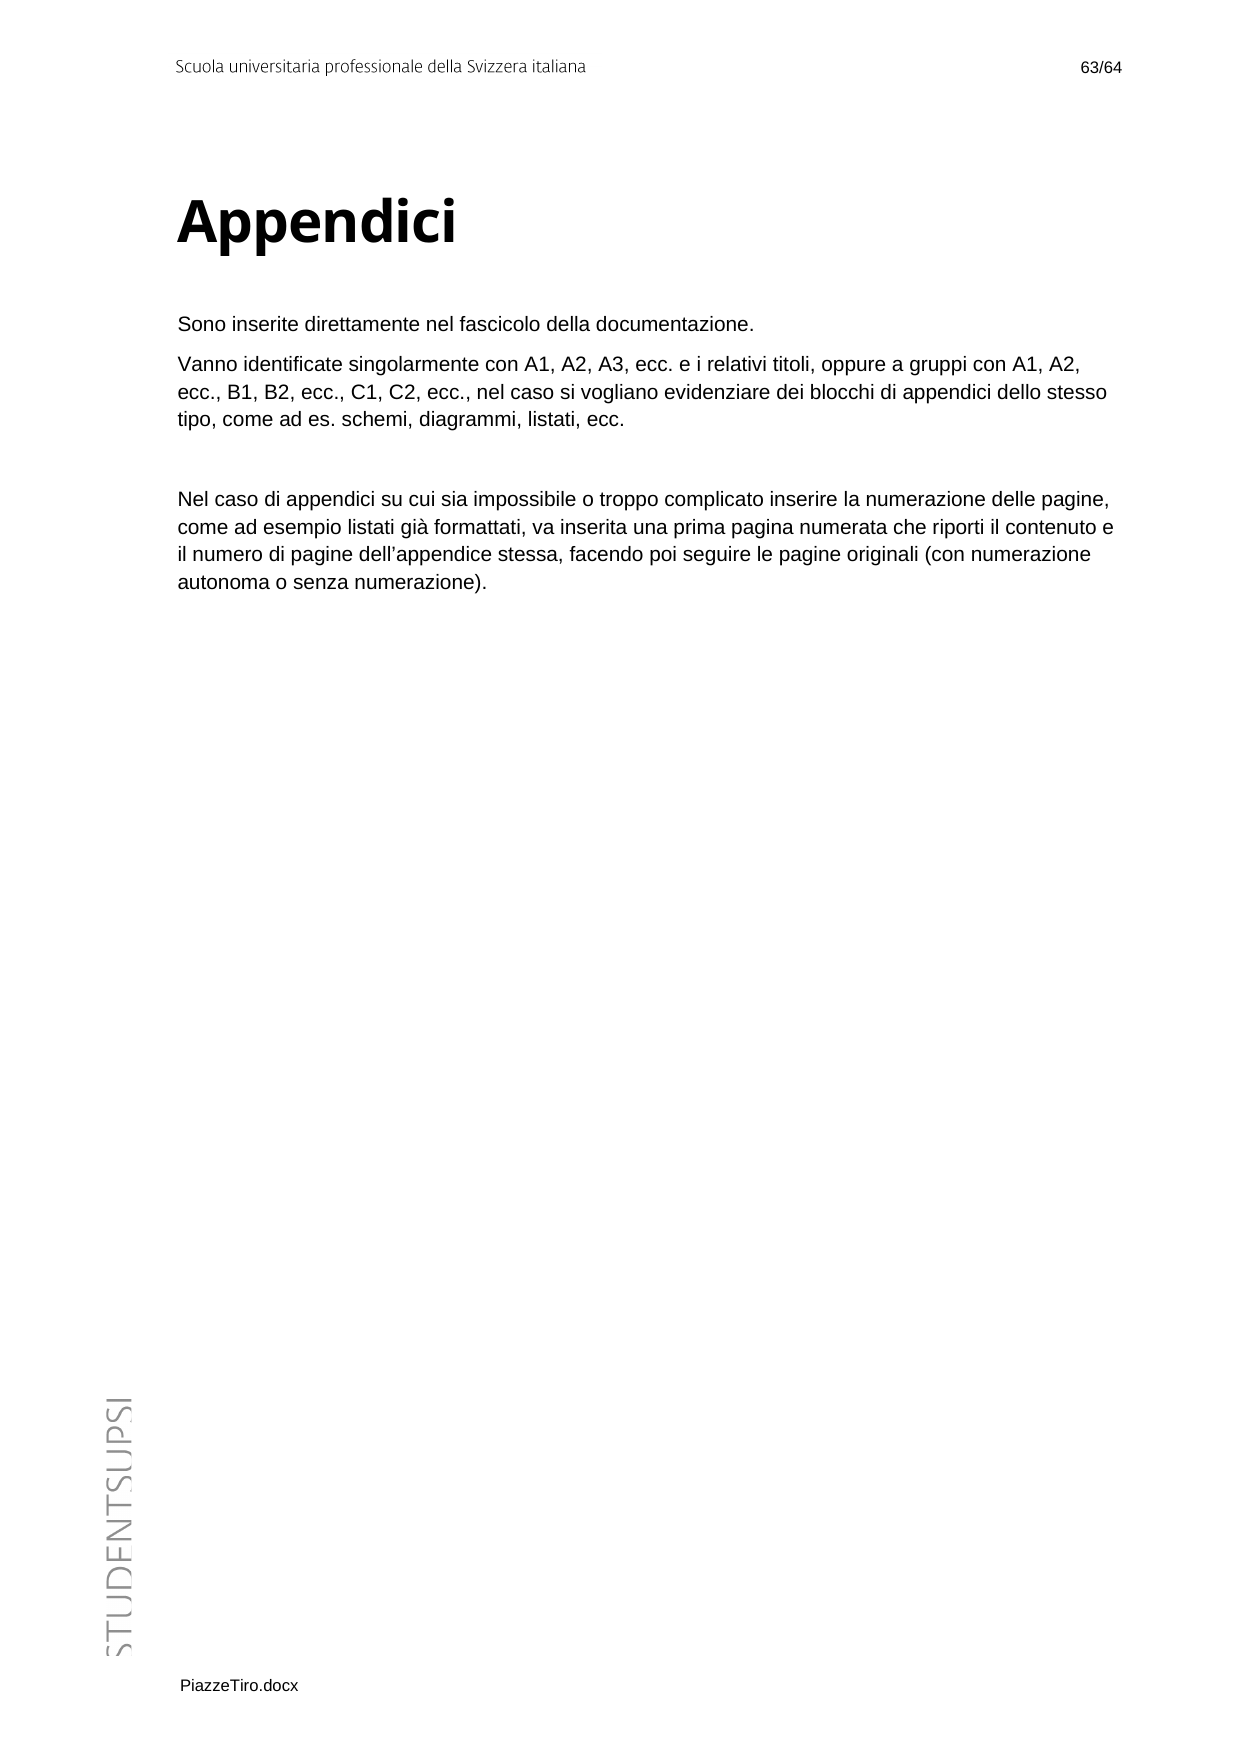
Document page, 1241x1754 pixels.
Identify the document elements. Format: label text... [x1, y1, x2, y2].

title Appendici [177, 180, 1122, 259]
text Vanno identificate singolarmente con A1, A2, A3, ecc. e i relativi titoli, oppure a gruppi con A1, A2, ecc., B1, B2, ecc., C1, C2, ecc., nel caso si vogliano evidenziare dei blocchi di appendici dello stesso tipo, come ad es. schemi, diagrammi, listati, ecc. [177, 352, 1122, 431]
picture [168, 53, 602, 80]
text Sono inserite direttamente nel fascicolo della documentazione. [177, 312, 1122, 336]
text Nel caso di appendici su cui sia impossibile o troppo complicato inserire la numerazione delle pagine, come ad esempio listati già formattati, va inserita una prima pagina numerata che riporti il contenuto e il numero di pagine dell’appendice stessa, facendo poi seguire le pagine originali (con numerazione autonoma o senza numerazione). [177, 487, 1122, 593]
picture [106, 1399, 132, 1657]
